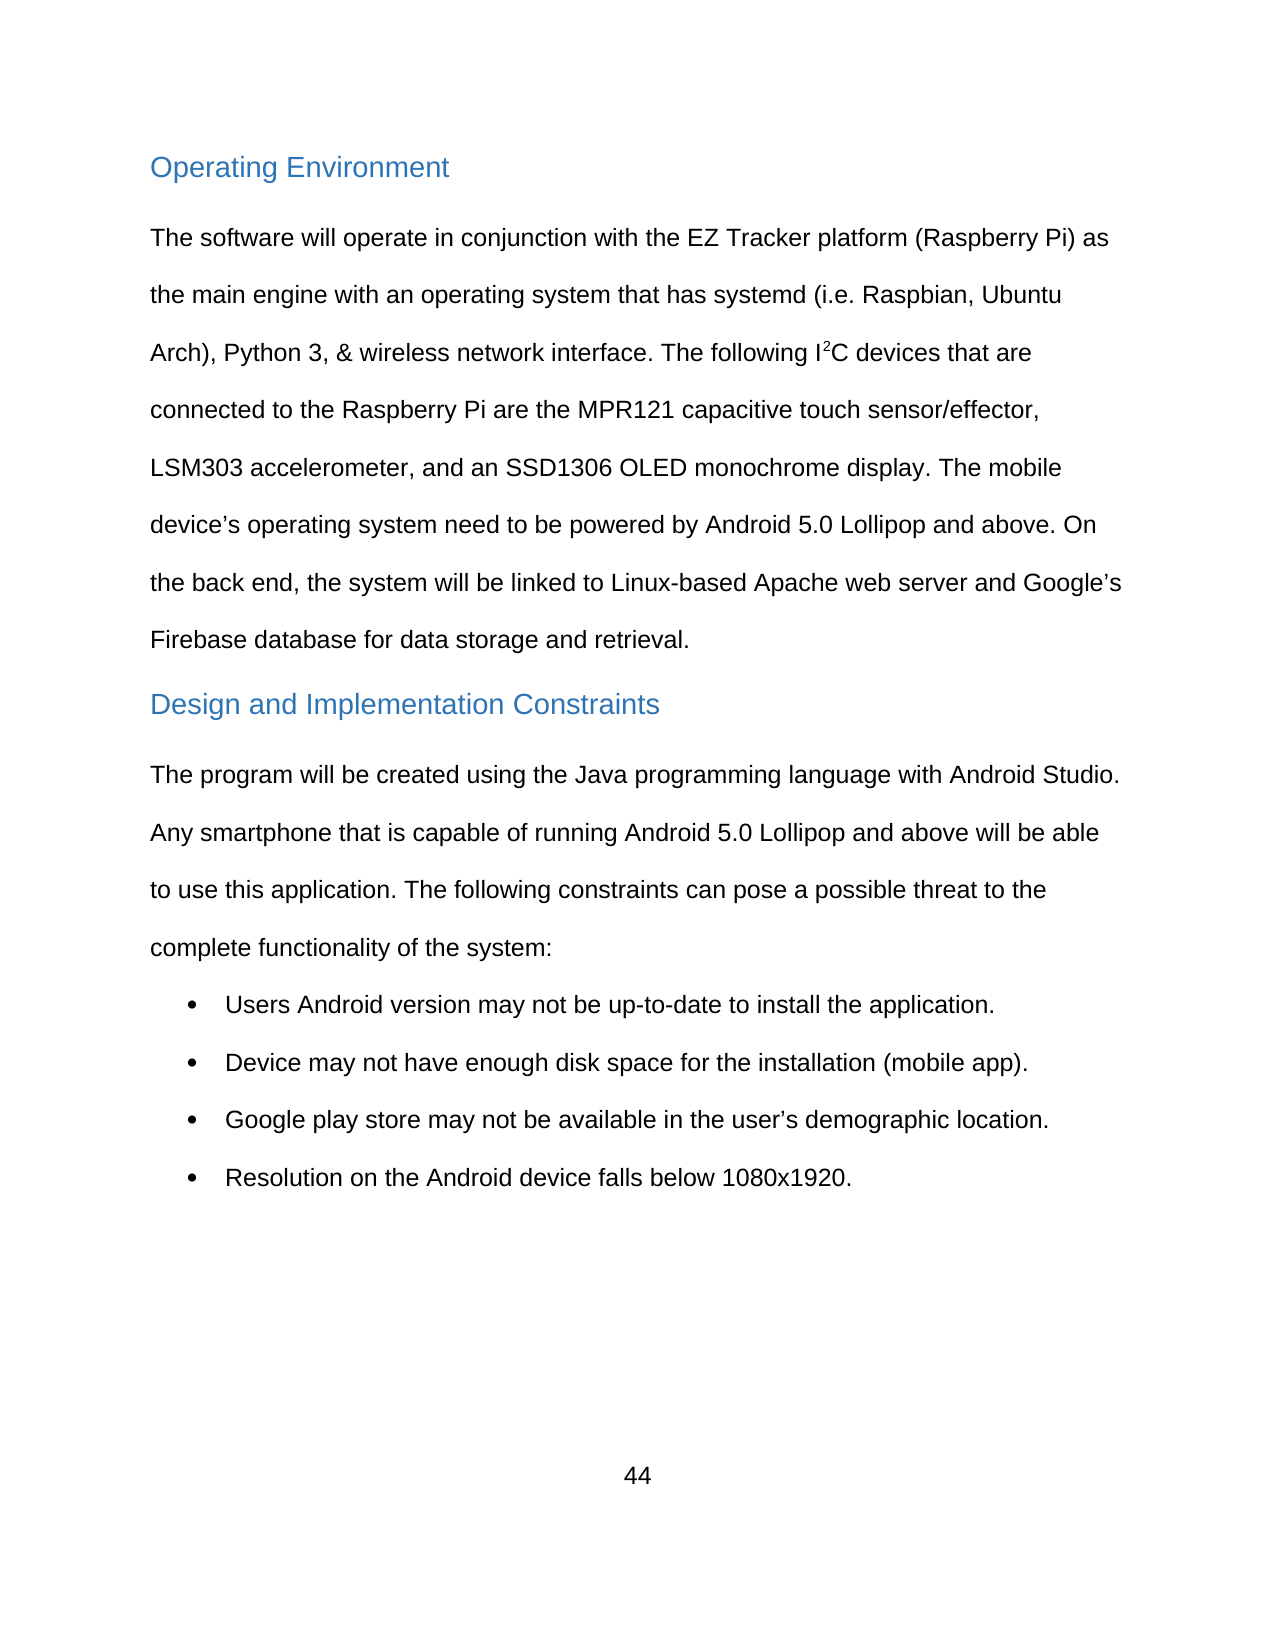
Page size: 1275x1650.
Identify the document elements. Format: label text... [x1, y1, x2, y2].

list Google play store may not be available in the user’s demographic location. [188, 1105, 1125, 1134]
list Device may not have enough disk space for the installation (mobile app). [188, 1048, 1125, 1076]
text The software will operate in conjunction with the EZ Tracker platform (Raspberry Pi) as the main engine with an operating system that has systemd (i.e. Raspbian, Ubuntu Arch), Python 3, & wireless network interface. The following I2C devices that are connected to the Raspberry Pi are the MPR121 capacitive touch sensor/effector, LSM303 accelerometer, and an SSD1306 OLED monochrome display. The mobile device’s operating system need to be powered by Android 5.0 Lollipop and above. On the back end, the system will be linked to Linux-based Apache web server and Google’s Firebase database for data storage and retrieval. [150, 223, 1125, 654]
subtitle Operating Environment [150, 150, 1125, 183]
subtitle Design and Implementation Constraints [150, 687, 1125, 721]
list Resolution on the Android device falls below 1080x1920. [188, 1163, 1125, 1191]
list Users Android version may not be up-to-date to install the application. [188, 990, 1125, 1019]
text The program will be created using the Java programming language with Android Studio. Any smartphone that is capable of running Android 5.0 Lollipop and above will be able to use this application. The following constraints can pose a possible threat to the complete functionality of the system: [150, 760, 1125, 961]
